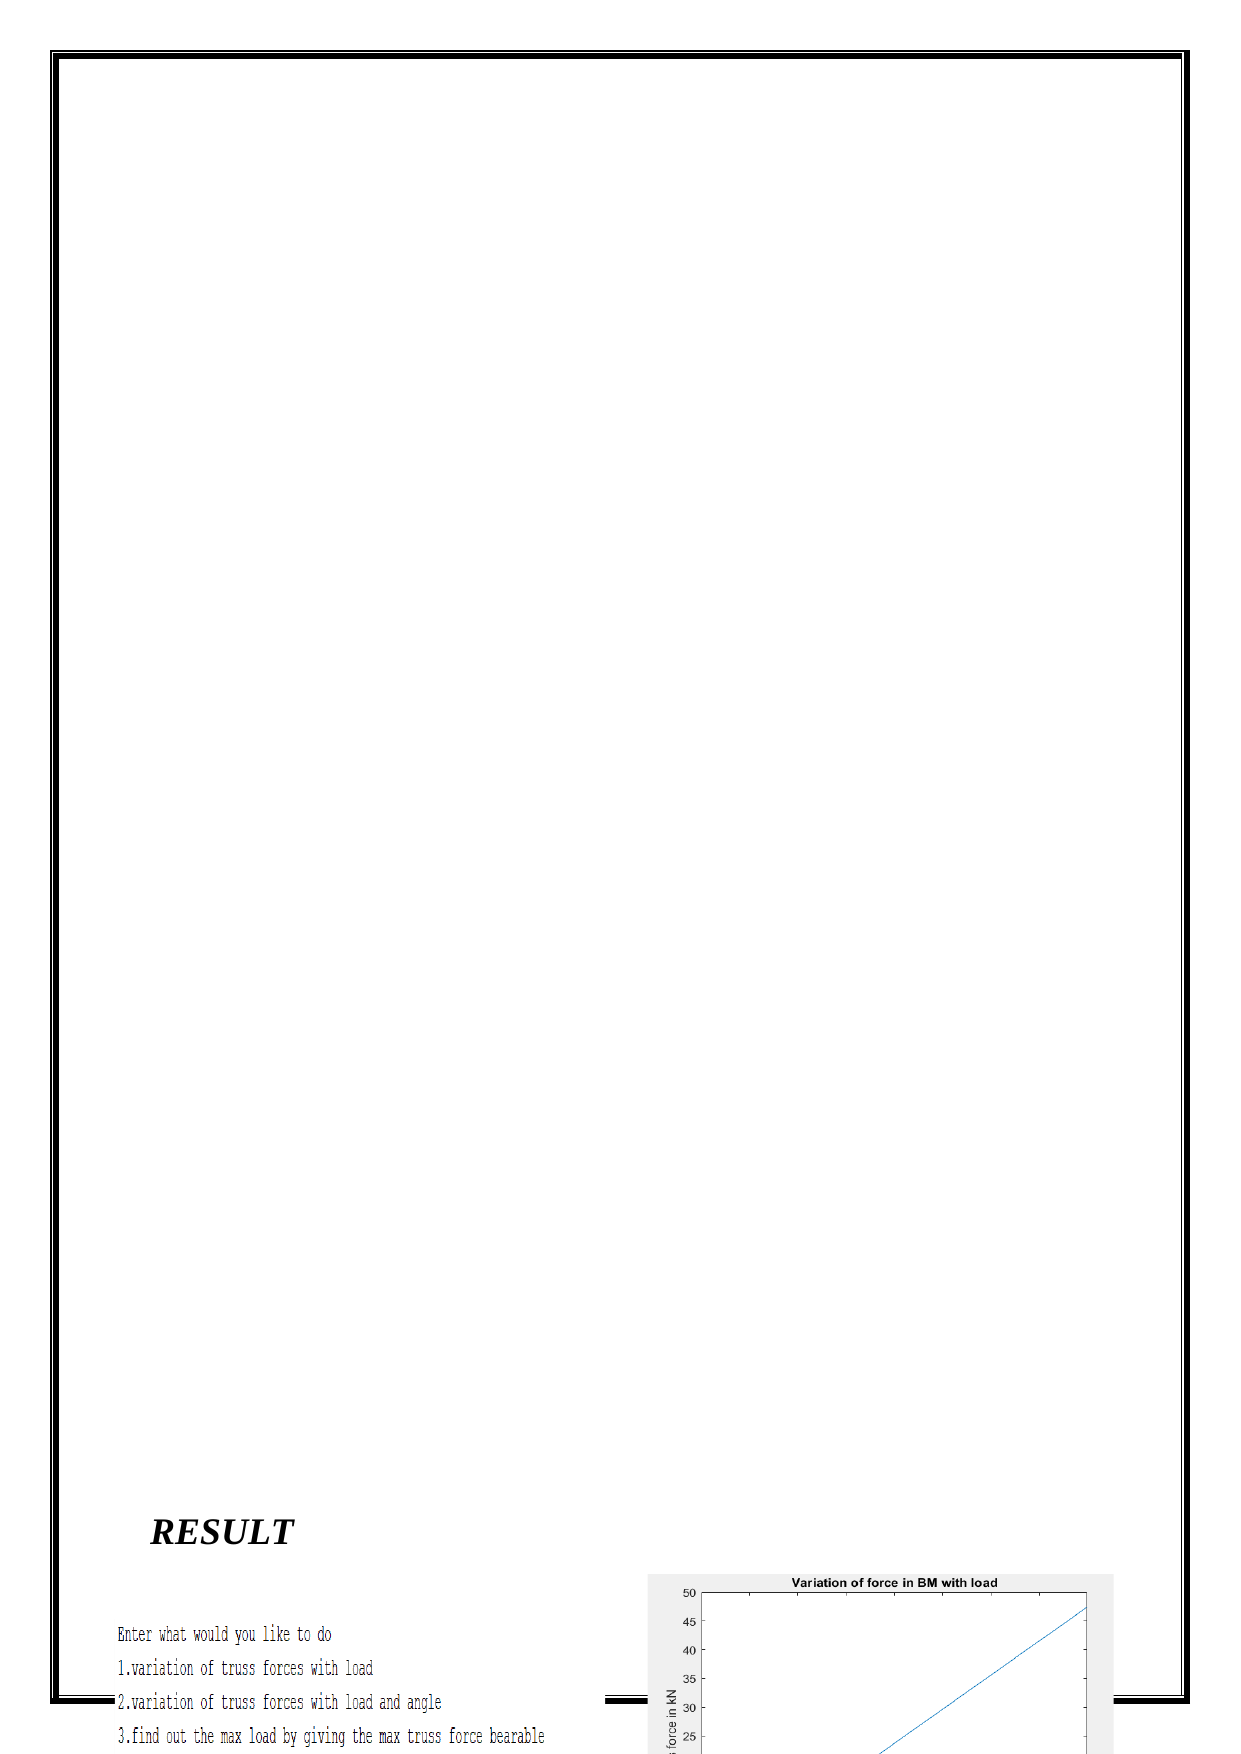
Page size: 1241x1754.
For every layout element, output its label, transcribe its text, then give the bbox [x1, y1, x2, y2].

text RESULT [150, 1509, 1090, 1552]
